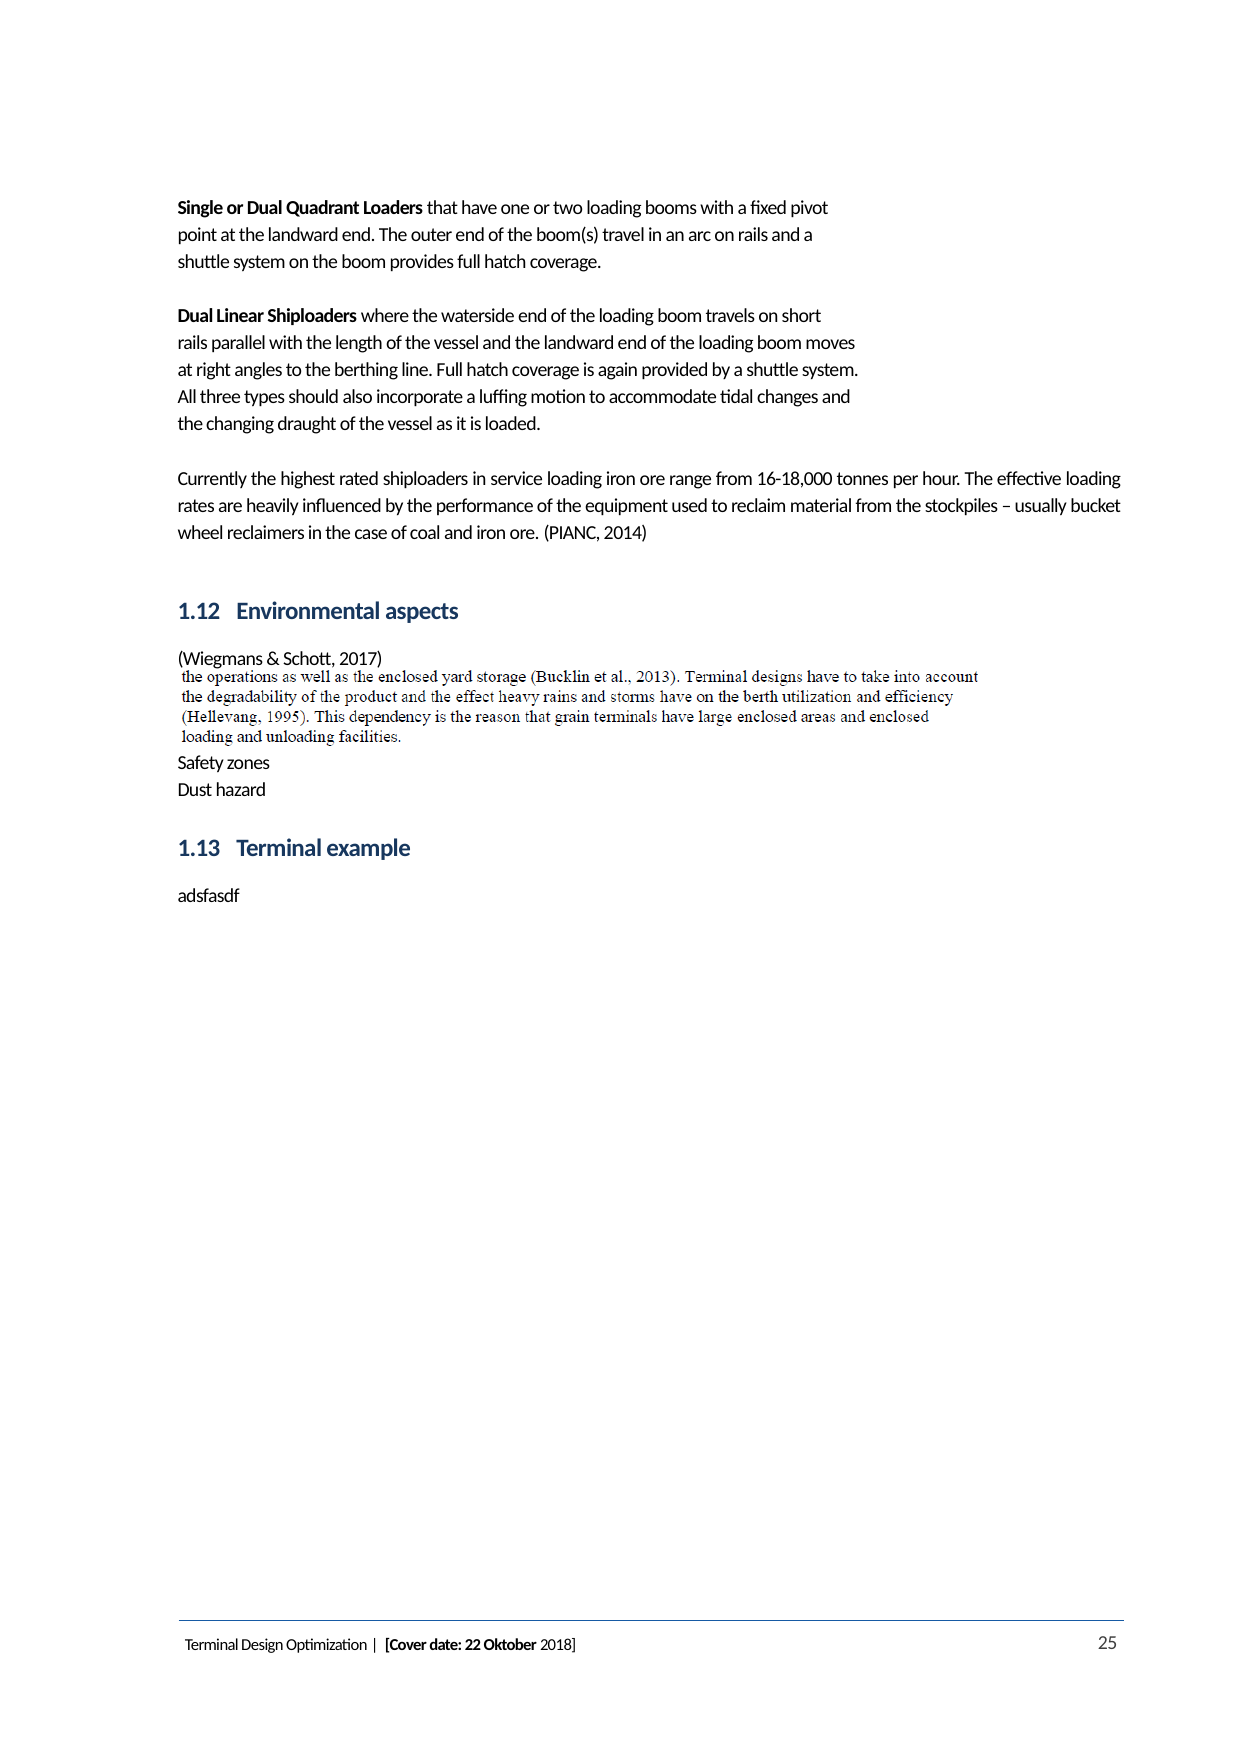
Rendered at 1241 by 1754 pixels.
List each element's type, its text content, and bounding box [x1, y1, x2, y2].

subtitle Terminal example [177, 832, 1122, 862]
text at right angles to the berthing line. Full hatch coverage is again provided by a shuttle system. [177, 354, 1122, 382]
text All three types should also incorporate a luffing motion to accommodate tidal changes and [177, 382, 1122, 409]
text point at the landward end. The outer end of the boom(s) travel in an arc on rails and a [177, 219, 1122, 246]
subtitle Environmental aspects [177, 595, 1122, 626]
text Single or Dual Quadrant Loaders that have one or two loading booms with a fixed pivot [177, 192, 1122, 219]
text Dual Linear Shiploaders where the waterside end of the loading boom travels on short [177, 300, 1122, 327]
text the changing draught of the vessel as it is loaded. [177, 409, 1122, 436]
text Safety zones [177, 747, 1122, 774]
text Currently the highest rated shiploaders in service loading iron ore range from 16-18,000 tonnes per hour. The effective loading rates are heavily influenced by the performance of the equipment used to reclaim material from the stockpiles – usually bucket wheel reclaimers in the case of coal and iron ore. (PIANC, 2014) [177, 463, 1122, 544]
picture [177, 670, 985, 748]
text adsfasdf [177, 880, 1122, 907]
text Dust hazard [177, 774, 1122, 802]
text (Wiegmans & Schott, 2017) [177, 643, 1122, 671]
text rails parallel with the length of the vessel and the landward end of the loading boom moves [177, 327, 1122, 354]
text shuttle system on the boom provides full hatch coverage. [177, 246, 1122, 273]
